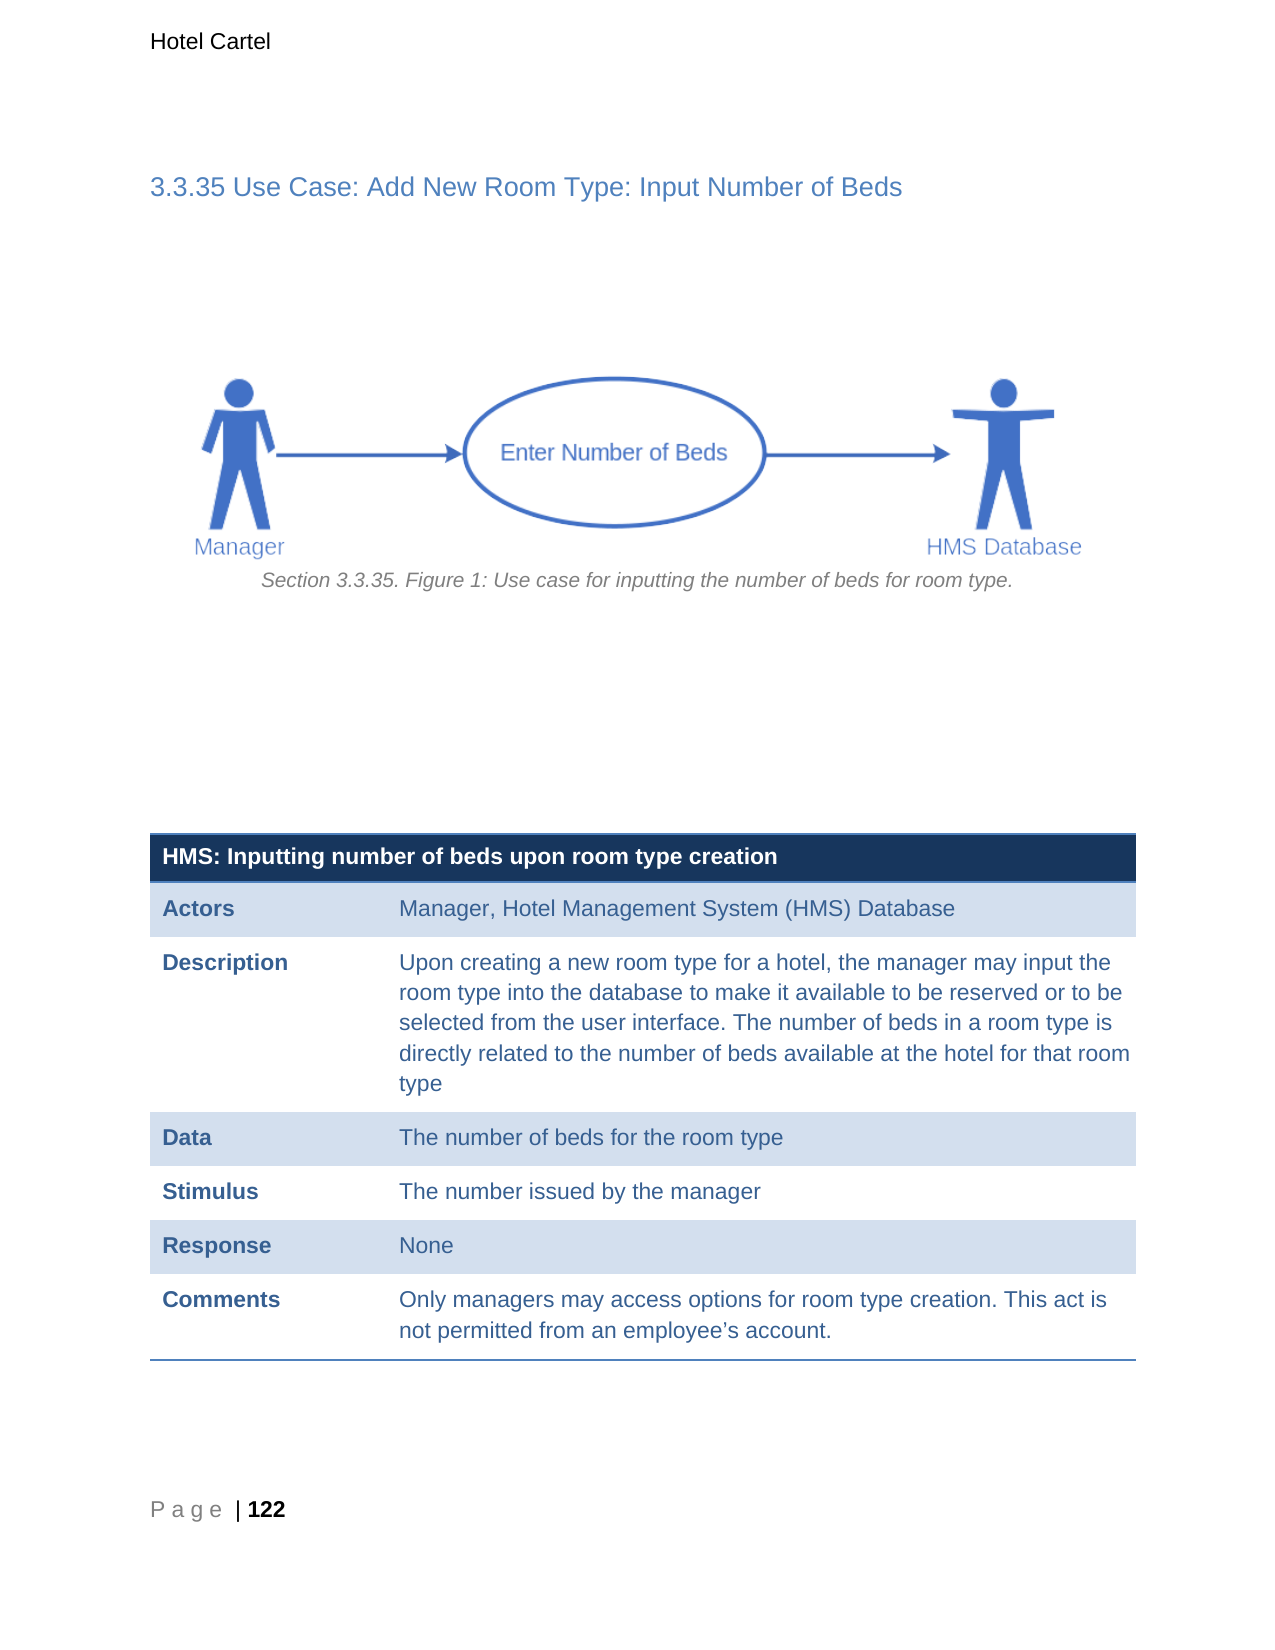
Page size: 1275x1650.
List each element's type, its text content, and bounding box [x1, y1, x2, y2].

table_header Section 3.3.35. Figure 1: Use case for inputting the number of beds for room type. [139, 233, 1136, 833]
subtitle 3.3.35 Use Case: Add New Room Type: Input Number of Beds [150, 171, 1125, 202]
table_cell [139, 833, 1136, 1433]
